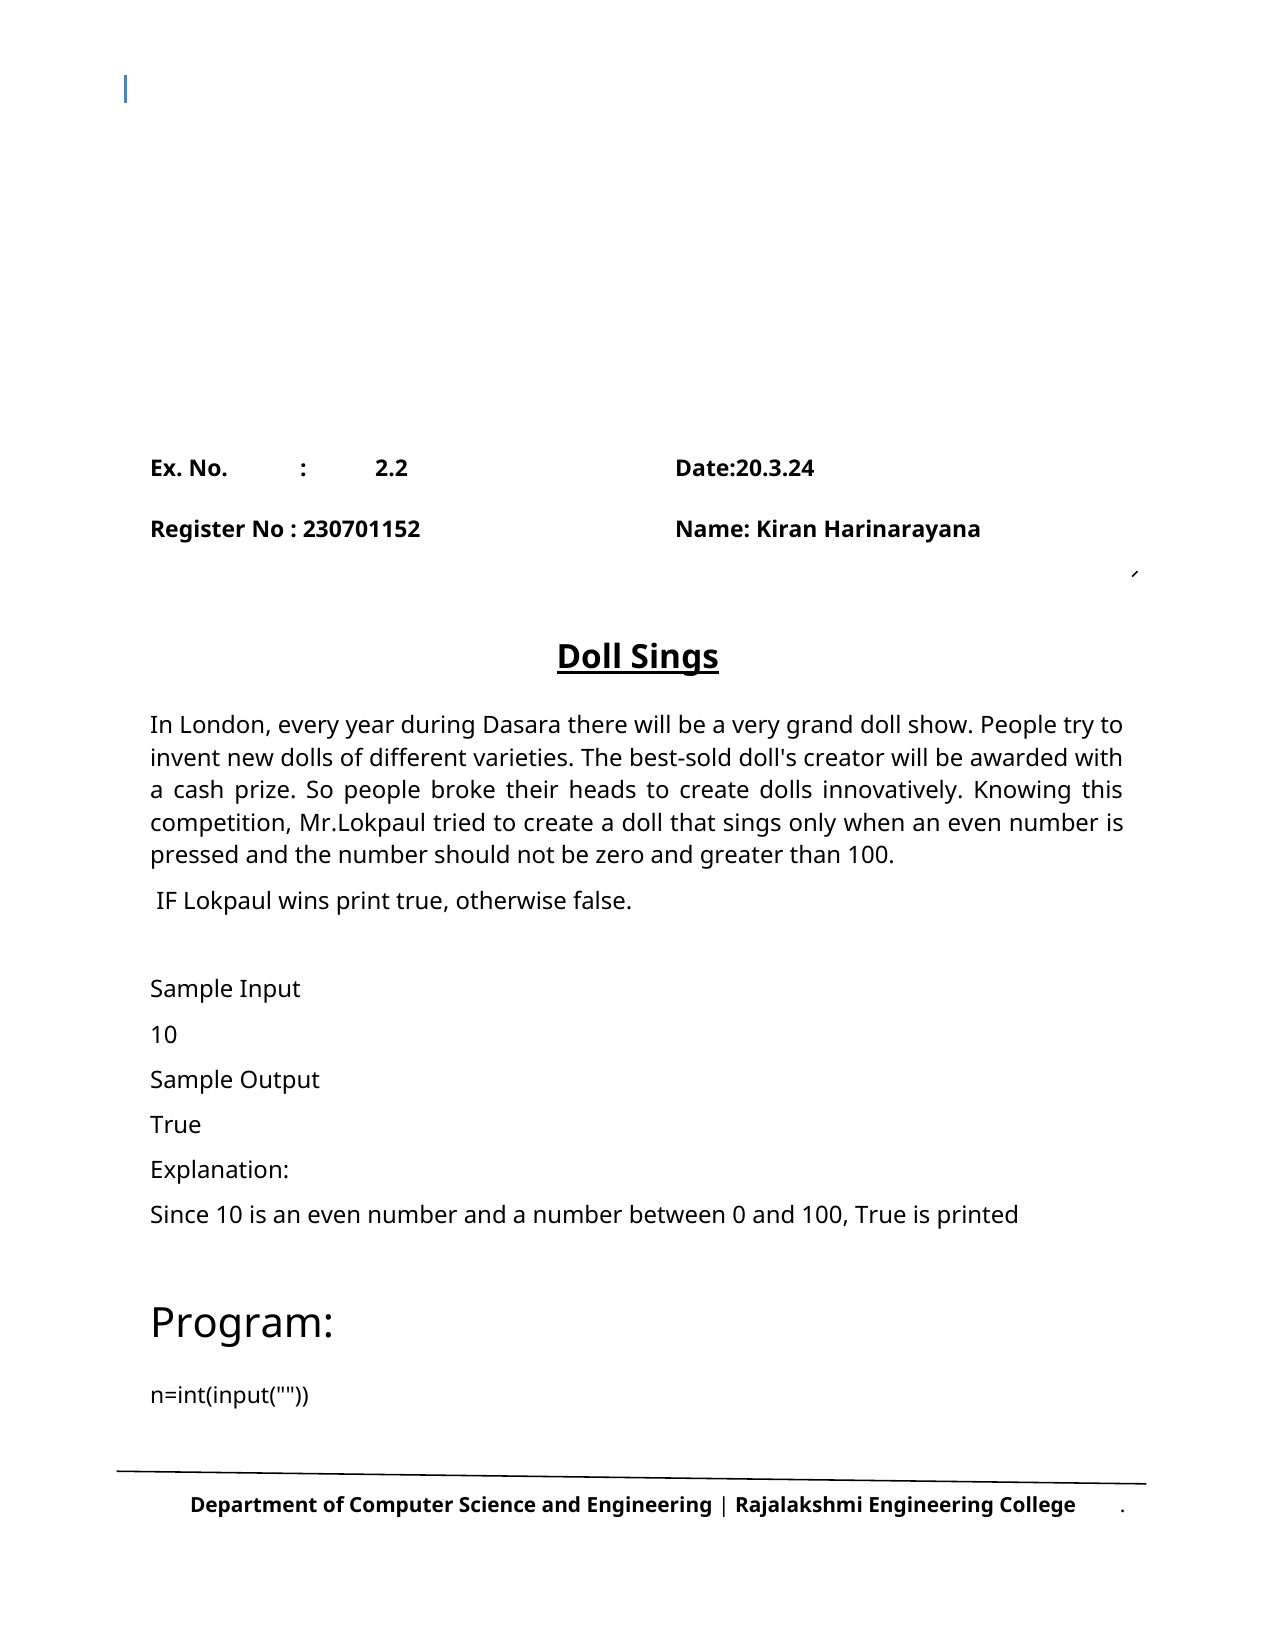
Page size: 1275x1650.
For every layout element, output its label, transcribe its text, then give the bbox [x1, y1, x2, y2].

text Ex. No. : 2.2 Date:20.3.24 [150, 452, 1125, 483]
text n=int(input("")) [150, 1379, 1125, 1411]
text Sample Input [150, 972, 1125, 1005]
text Register No : 230701152 Name: Kiran Harinarayana [150, 512, 1125, 544]
text 10 [150, 1017, 1125, 1050]
text Explanation: [150, 1153, 1125, 1185]
text Program: [150, 1293, 1125, 1350]
text Doll Sings [150, 633, 1125, 679]
text IF Lokpaul wins print true, otherwise false. [150, 883, 1125, 916]
text Sample Output [150, 1062, 1125, 1095]
text True [150, 1108, 1125, 1140]
text Since 10 is an even number and a number between 0 and 100, True is printed [150, 1198, 1125, 1230]
text In London, every year during Dasara there will be a very grand doll show. People try to invent new dolls of different varieties. The best-sold doll's creator will be awarded with a cash prize. So people broke their heads to create dolls innovatively. Knowing this competition, Mr.Lokpaul tried to create a doll that sings only when an even number is pressed and the number should not be zero and greater than 100. [150, 708, 1125, 871]
